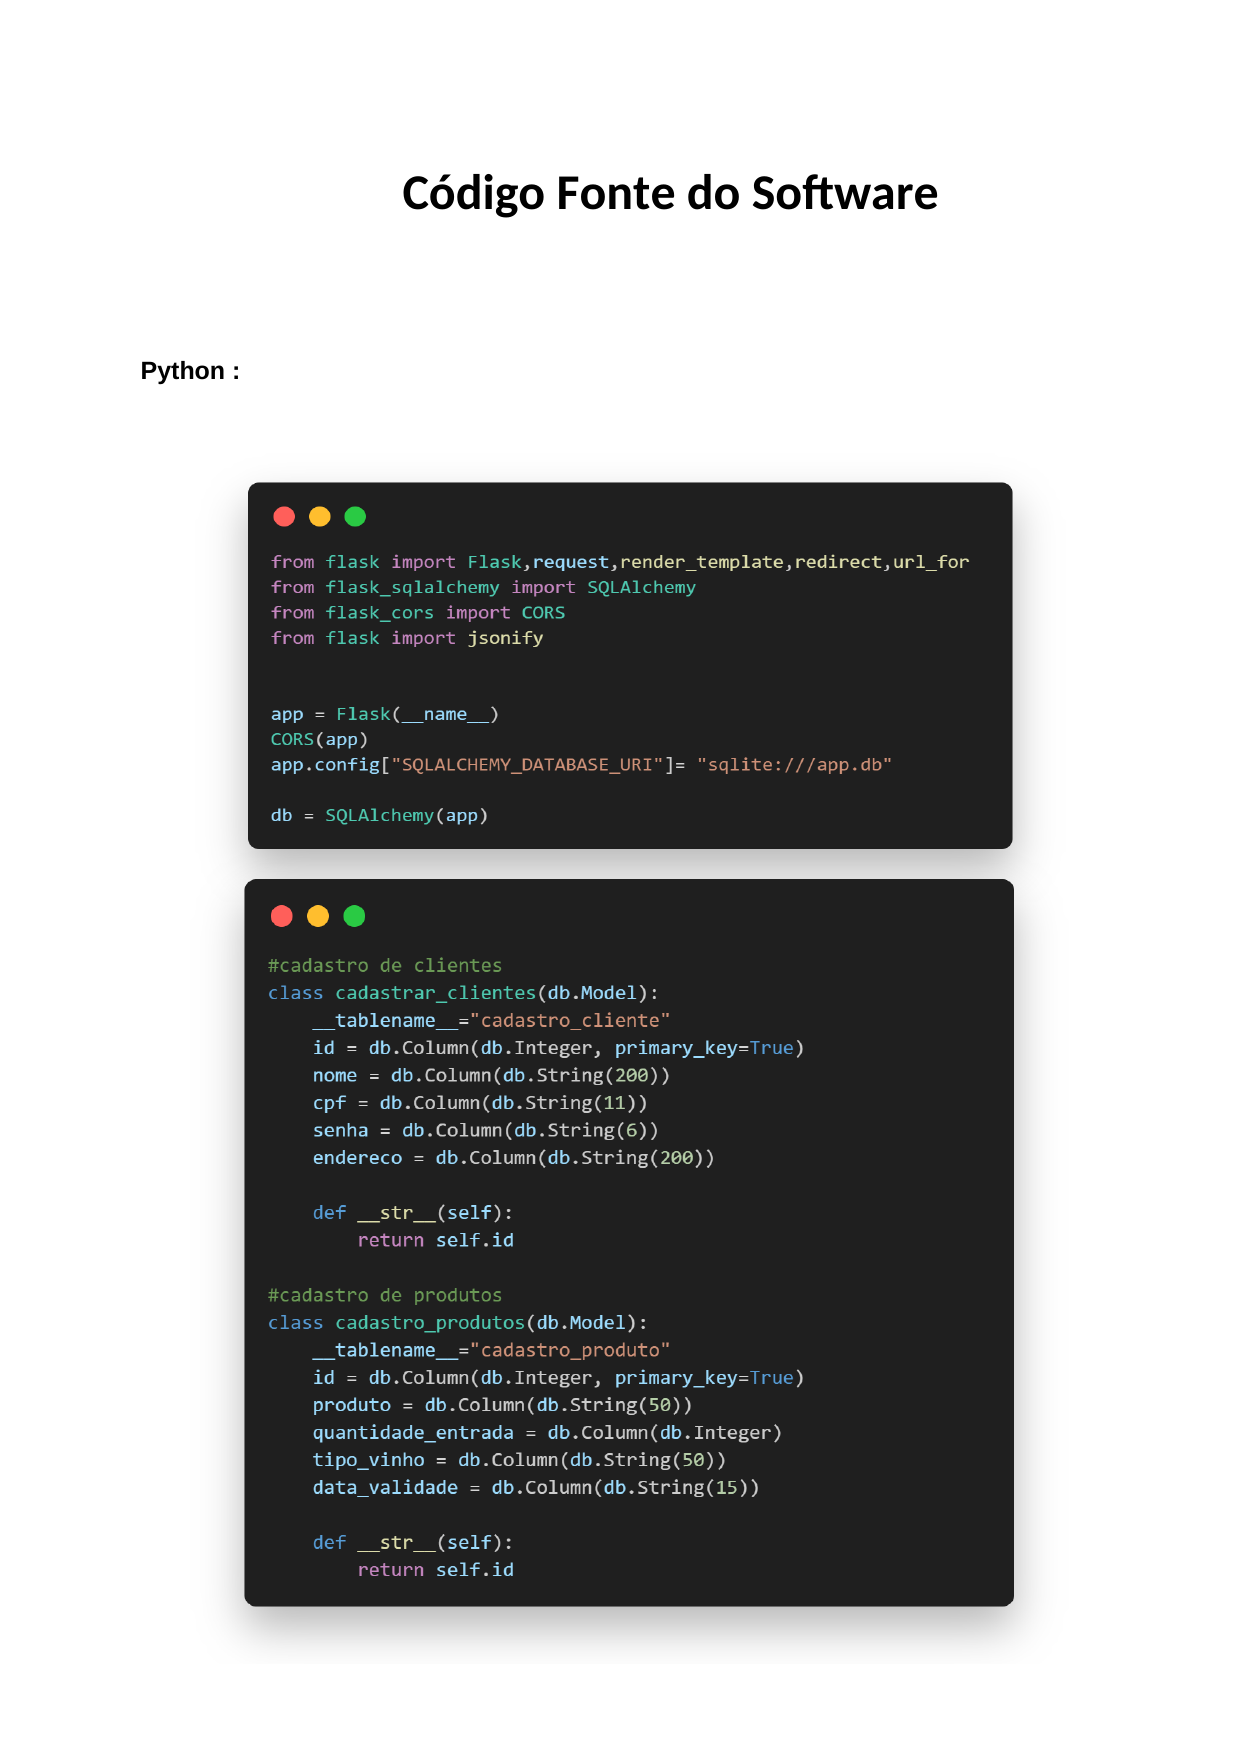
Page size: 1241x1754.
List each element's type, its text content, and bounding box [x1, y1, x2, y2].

picture [186, 429, 1072, 1664]
text Python : [140, 356, 1122, 384]
text Código Fonte do Software [177, 161, 939, 222]
